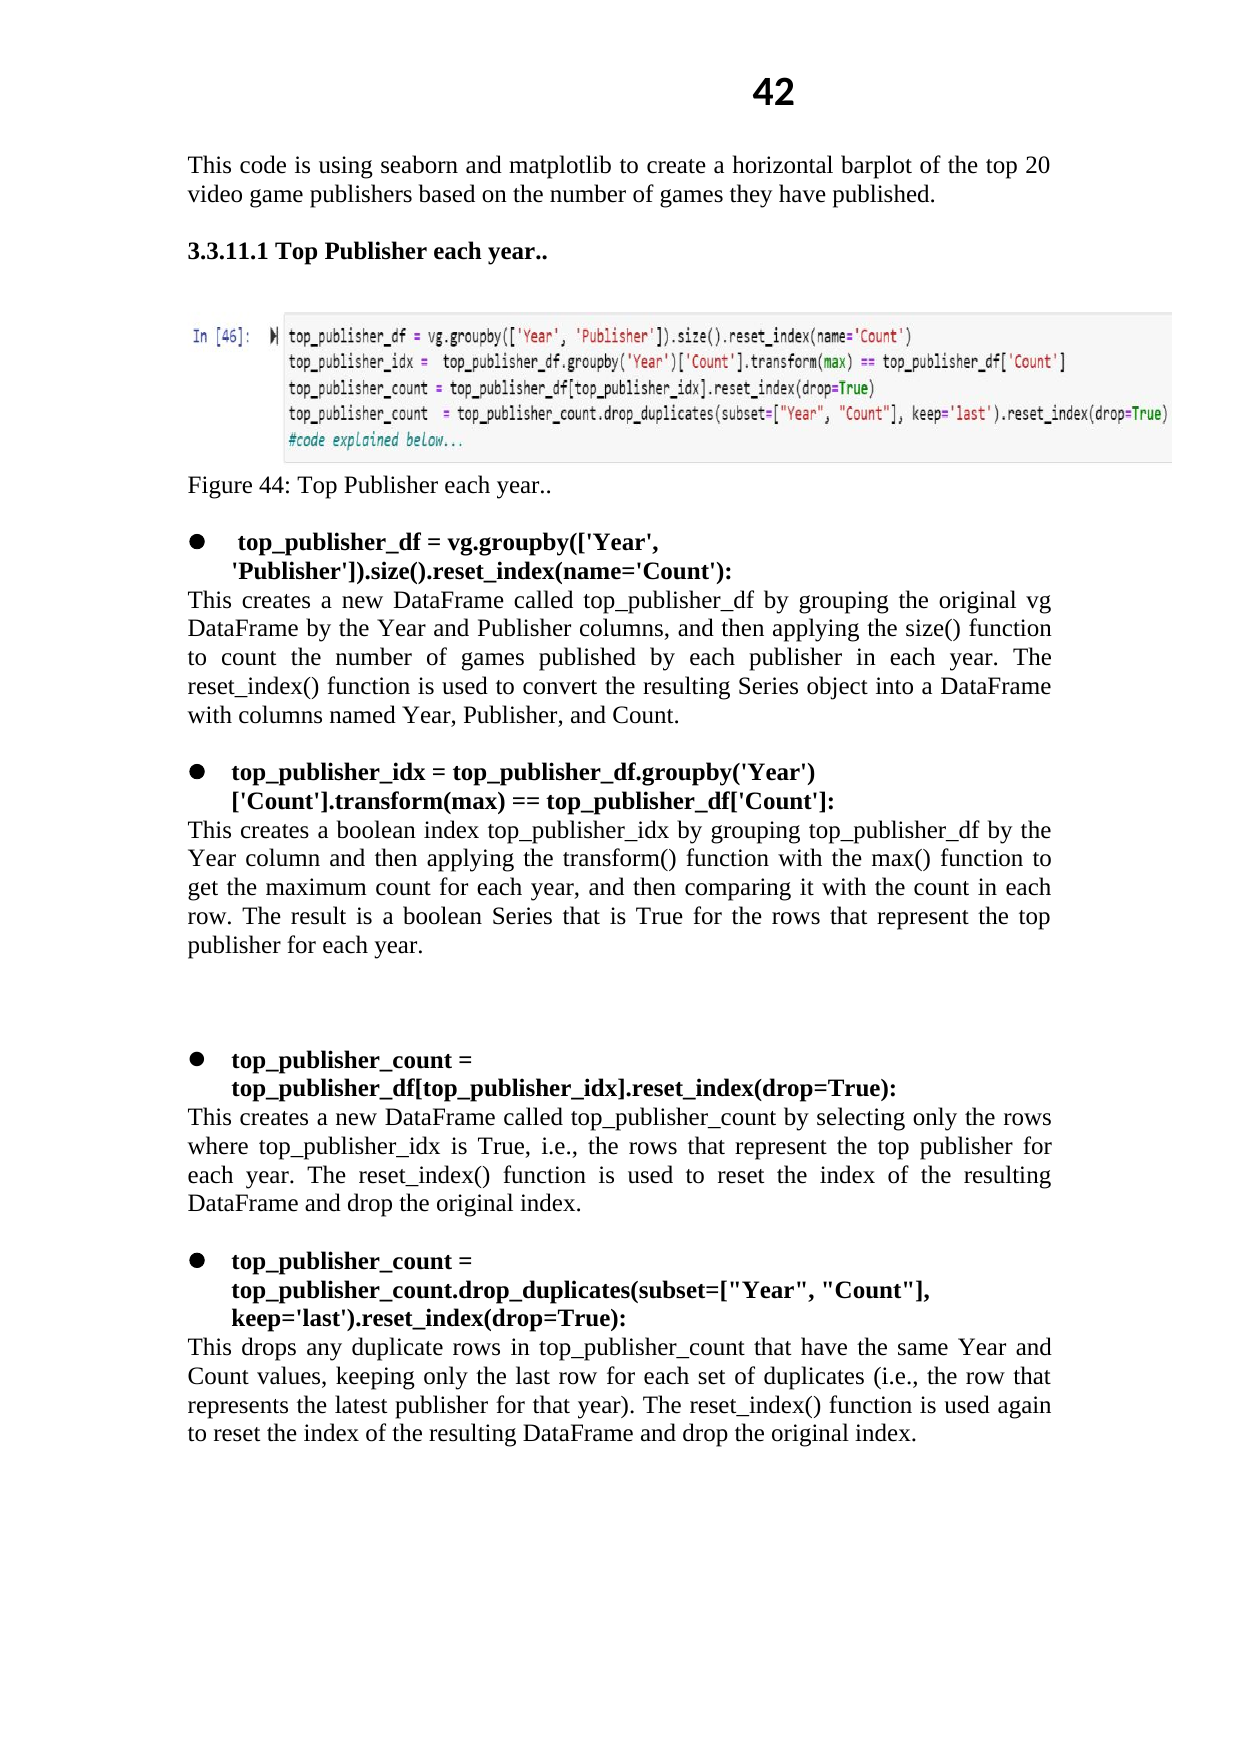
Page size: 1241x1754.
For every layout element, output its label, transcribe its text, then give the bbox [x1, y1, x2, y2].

text Figure 44: Top Publisher each year.. [187, 470, 1053, 498]
text This code is using seaborn and matplotlib to create a horizontal barplot of the top 20 video game publishers based on the number of games they have published. [187, 150, 1053, 207]
text 3.3.11.1 Top Publisher each year.. [187, 236, 1053, 265]
picture [187, 293, 1172, 470]
list top_publisher_idx = top_publisher_df.groupby('Year')['Count'].transform(max) == top_publisher_df['Count']: [187, 757, 1053, 815]
list top_publisher_count = top_publisher_count.drop_duplicates(subset=["Year", "Count"], keep='last').reset_index(drop=True): [187, 1246, 1053, 1332]
list top_publisher_count = top_publisher_df[top_publisher_idx].reset_index(drop=True): [187, 1045, 1053, 1102]
text This creates a boolean index top_publisher_idx by grouping top_publisher_df by the Year column and then applying the transform() function with the max() function to get the maximum count for each year, and then comparing it with the count in each row. The result is a boolean Series that is True for the rows that represent the top publisher for each year. [187, 815, 1053, 958]
text This creates a new DataFrame called top_publisher_df by grouping the original vg DataFrame by the Year and Publisher columns, and then applying the size() function to count the number of games published by each publisher in each year. The reset_index() function is used to convert the resulting Series object into a DataFrame with columns named Year, Publisher, and Count. [187, 585, 1053, 728]
text This creates a new DataFrame called top_publisher_count by selecting only the rows where top_publisher_idx is True, i.e., the rows that represent the top publisher for each year. The reset_index() function is used to reset the index of the resulting DataFrame and drop the original index. [187, 1102, 1053, 1217]
text This drops any duplicate rows in top_publisher_count that have the same Year and Count values, keeping only the last row for each set of duplicates (i.e., the row that represents the latest publisher for that year). The reset_index() function is used again to reset the index of the resulting DataFrame and drop the original index. [187, 1332, 1053, 1447]
list top_publisher_df = vg.groupby(['Year', 'Publisher']).size().reset_index(name='Count'): [187, 527, 1053, 585]
